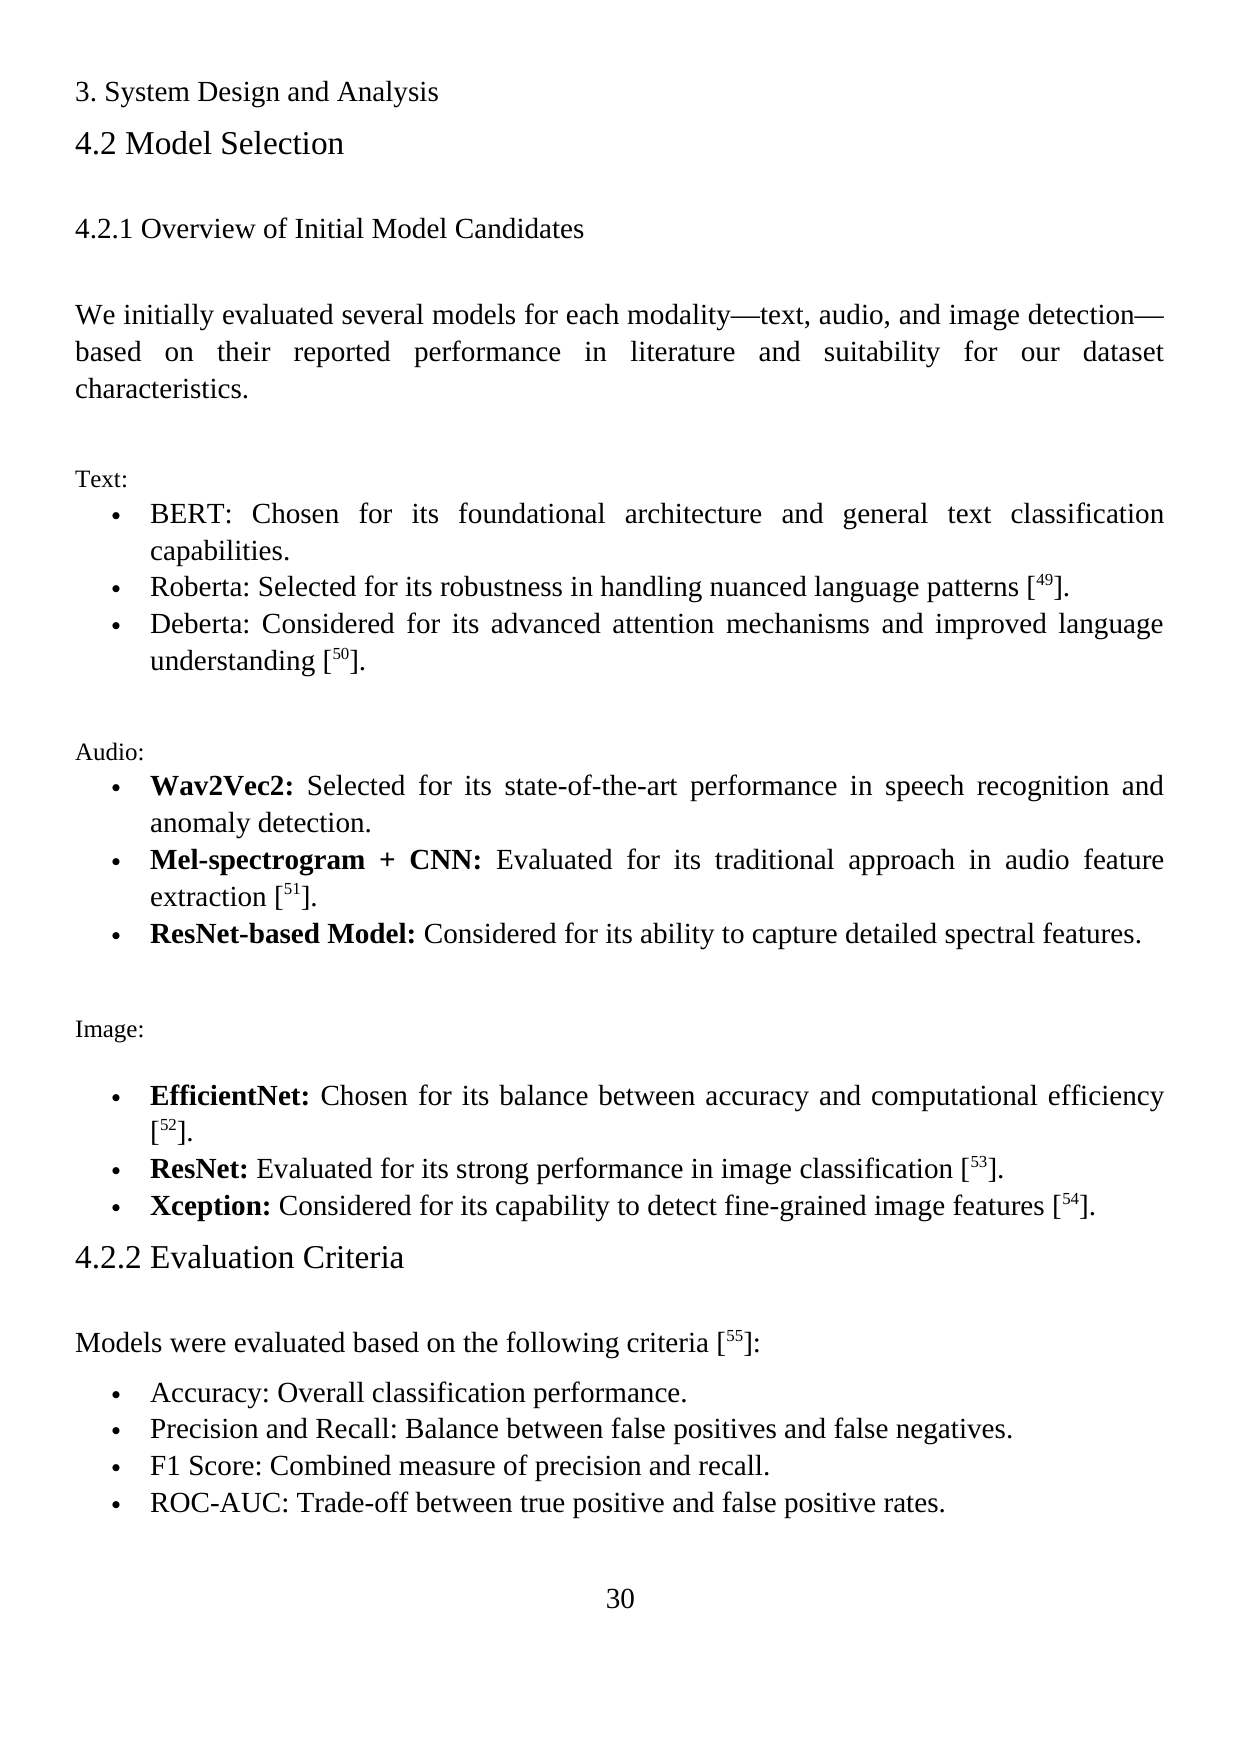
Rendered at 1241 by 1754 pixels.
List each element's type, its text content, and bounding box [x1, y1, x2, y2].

subtitle Audio: [75, 737, 1165, 766]
list ResNet-based Model: Considered for its ability to capture detailed spectral features. [112, 916, 1165, 949]
list EfficientNet: Chosen for its balance between accuracy and computational efficiency []. [112, 1078, 1165, 1148]
list Xception: Considered for its capability to detect fine-grained image features []. [112, 1188, 1165, 1222]
list ROC-AUC: Trade-off between true positive and false positive rates. [112, 1485, 1165, 1519]
list ResNet: Evaluated for its strong performance in image classification []. [112, 1151, 1165, 1185]
list Mel-spectrogram + CNN: Evaluated for its traditional approach in audio feature extraction []. [112, 842, 1165, 912]
list F1 Score: Combined measure of precision and recall. [112, 1448, 1165, 1482]
list BERT: Chosen for its foundational architecture and general text classification capabilities. [112, 496, 1165, 566]
subtitle Image: [75, 1014, 1165, 1043]
list Deberta: Considered for its advanced attention mechanisms and improved language understanding []. [112, 606, 1165, 677]
list Wav2Vec2: Selected for its state-of-the-art performance in speech recognition and anomaly detection. [112, 768, 1165, 839]
subtitle Text: [75, 464, 1165, 493]
list Accuracy: Overall classification performance. [112, 1375, 1165, 1408]
text Models were evaluated based on the following criteria []: [75, 1325, 1165, 1359]
list Roberta: Selected for its robustness in handling nuanced language patterns []. [112, 569, 1165, 603]
subtitle 4.2 Model Selection [75, 123, 1165, 161]
subtitle 4.2.2 Evaluation Criteria [75, 1238, 1165, 1276]
list Precision and Recall: Balance between false positives and false negatives. [112, 1412, 1165, 1445]
subtitle 4.2.1 Overview of Initial Model Candidates [75, 211, 1165, 244]
text We initially evaluated several models for each modality—text, audio, and image detection—based on their reported performance in literature and suitability for our dataset characteristics. [75, 297, 1165, 404]
